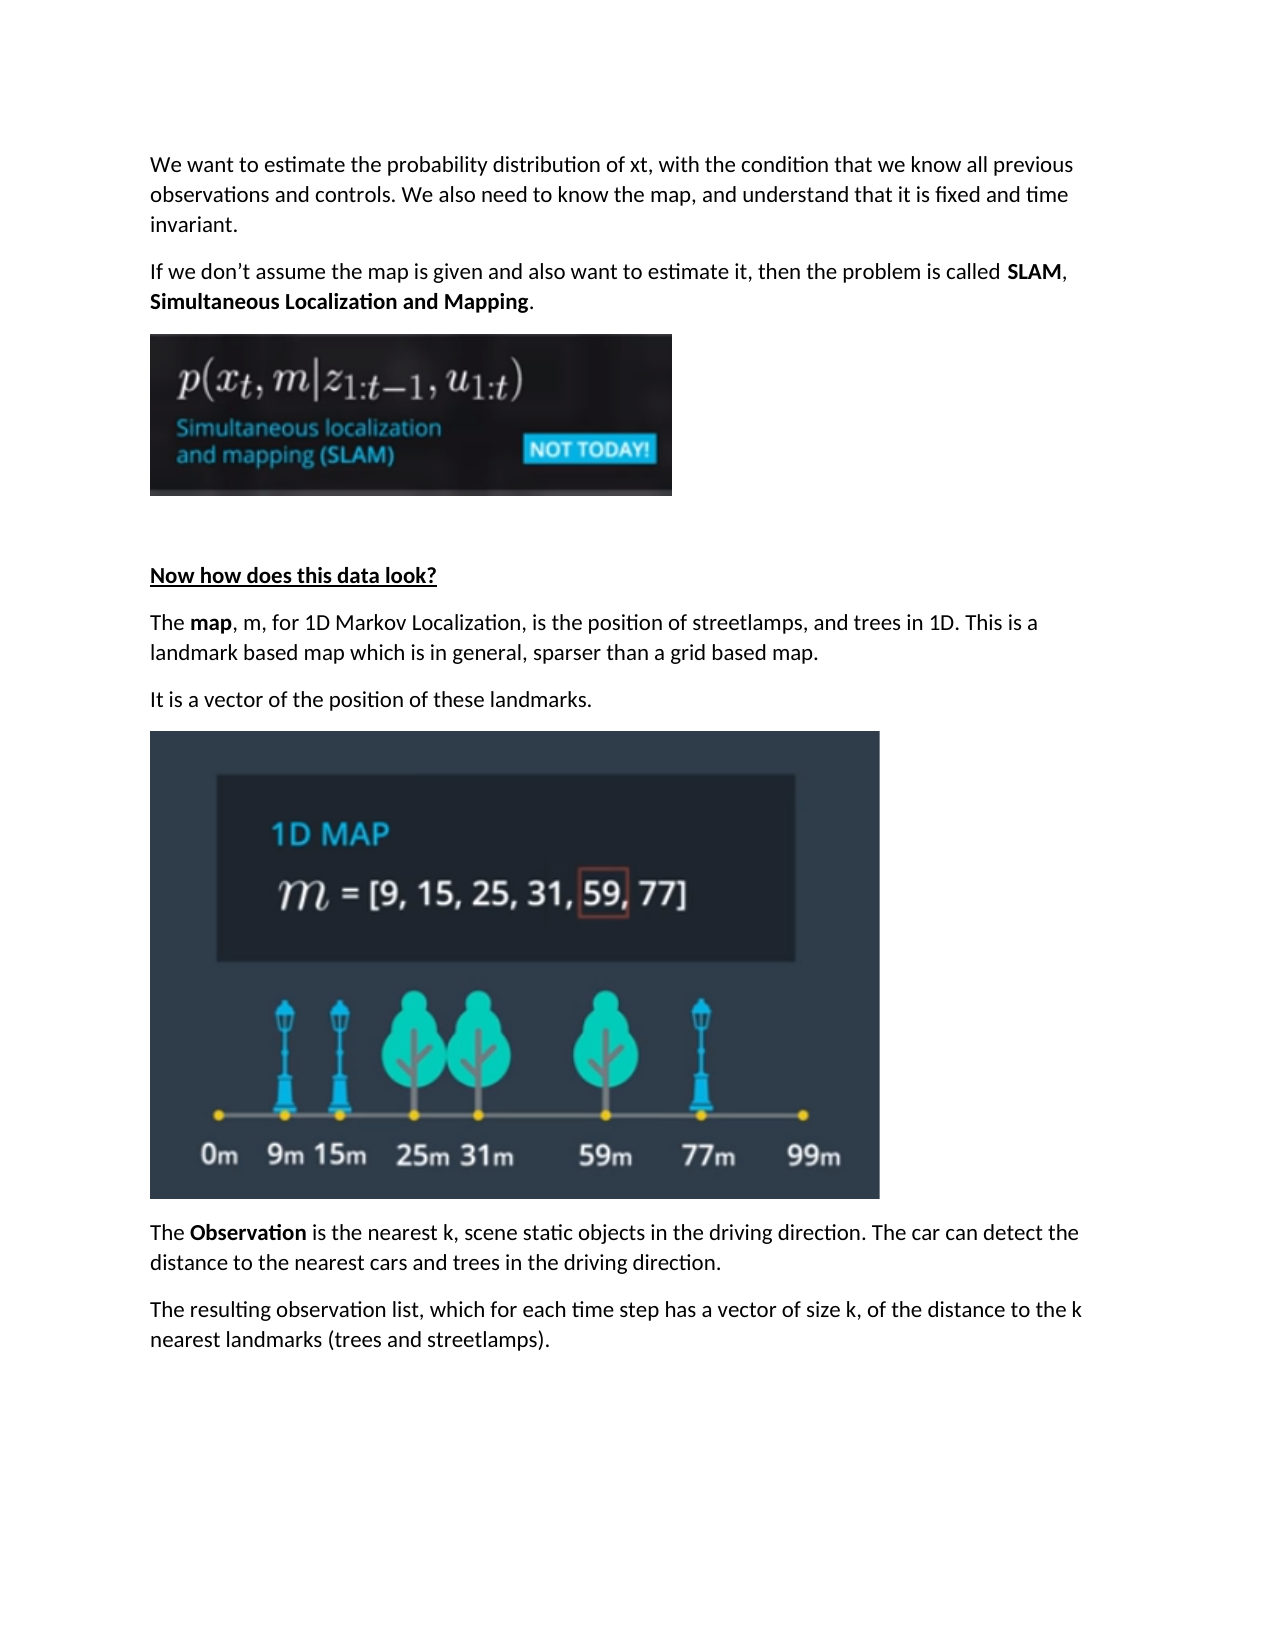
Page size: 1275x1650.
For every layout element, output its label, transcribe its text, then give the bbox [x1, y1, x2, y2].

text The map, m, for 1D Markov Localization, is the position of streetlamps, and trees in 1D. This is a landmark based map which is in general, sparser than a grid based map. [150, 608, 1125, 666]
text The Observation is the nearest k, scene static objects in the driving direction. The car can detect the distance to the nearest cars and trees in the driving direction. [150, 1218, 1125, 1276]
picture [150, 731, 880, 1199]
text Now how does this data look? [150, 561, 1125, 589]
text If we don’t assume the map is given and also want to estimate it, then the problem is called SLAM, Simultaneous Localization and Mapping. [150, 257, 1125, 316]
text The resulting observation list, which for each time step has a vector of size k, of the distance to the k nearest landmarks (trees and streetlamps). [150, 1295, 1125, 1353]
picture [150, 334, 672, 496]
text It is a vector of the position of these landmarks. [150, 685, 1125, 713]
text We want to estimate the probability distribution of xt, with the condition that we know all previous observations and controls. We also need to know the map, and understand that it is fixed and time invariant. [150, 150, 1125, 238]
